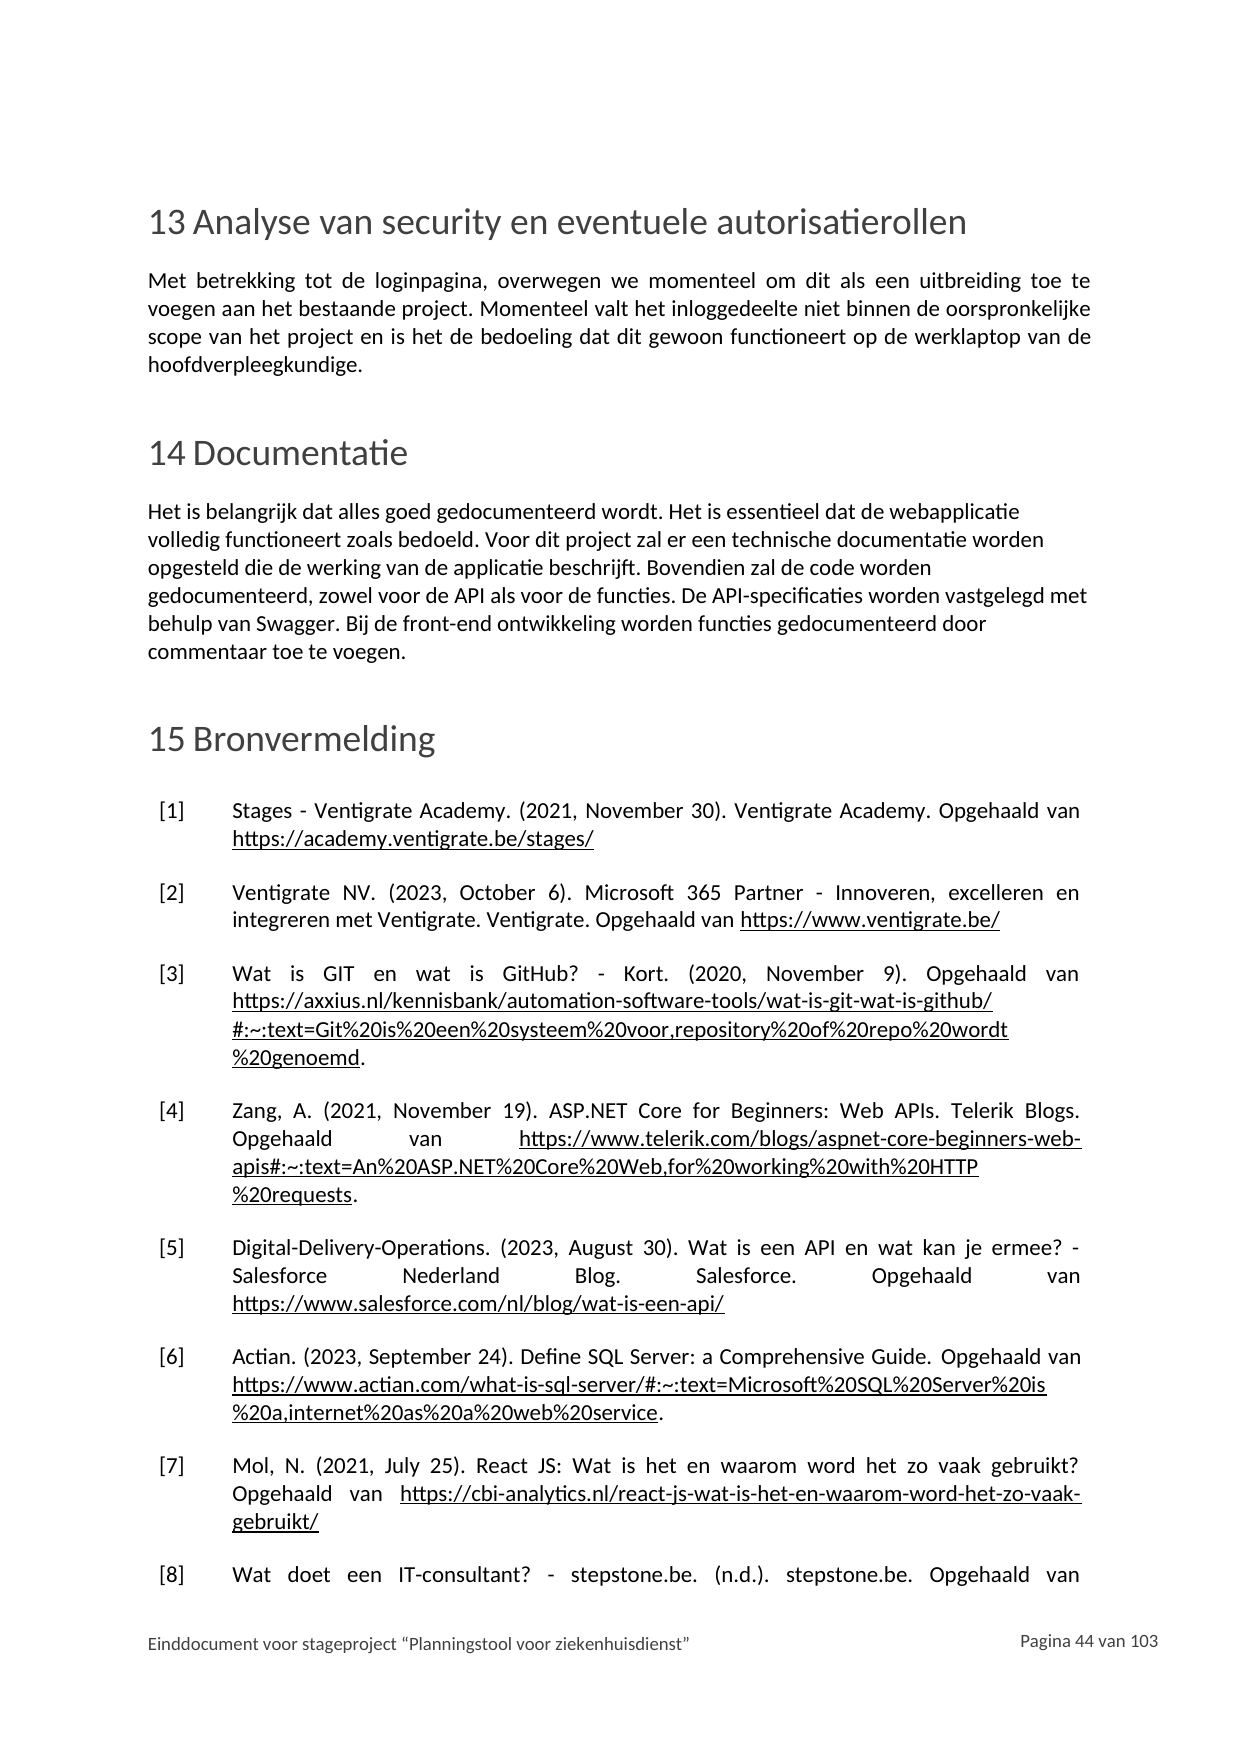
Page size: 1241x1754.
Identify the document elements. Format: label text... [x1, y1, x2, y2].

table_cell Wat is GIT en wat is GitHub? - Kort. (2020, November 9). Opgehaald van https://axxius.nl/kennisbank/automation-software-tools/wat-is-git-wat-is-github/#:~:text=Git%20is%20een%20systeem%20voor,repository%20of%20repo%20wordt%20genoemd. [221, 946, 1093, 1083]
table_cell [3] [148, 946, 221, 1083]
table_cell Digital-Delivery-Operations. (2023, August 30). Wat is een API en wat kan je ermee? - Salesforce Nederland Blog. Salesforce. Opgehaald van https://www.salesforce.com/nl/blog/wat-is-een-api/ [221, 1220, 1093, 1329]
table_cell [221, 1548, 1093, 1601]
table_cell [2] [148, 865, 221, 946]
subtitle Analyse van security en eventuele autorisatierollen [148, 198, 1093, 243]
table_cell Mol, N. (2021, July 25). React JS: Wat is het en waarom word het zo vaak gebruikt? Opgehaald van https://cbi-analytics.nl/react-js-wat-is-het-en-waarom-word-het-zo-vaak-gebruikt/ [221, 1439, 1093, 1547]
table_header [1] [148, 784, 221, 865]
table_cell [7] [148, 1439, 221, 1547]
table_cell [5] [148, 1220, 221, 1329]
table_cell [4] [148, 1083, 221, 1220]
text Met betrekking tot de loginpagina, overwegen we momenteel om dit als een uitbreiding toe te voegen aan het bestaande project. Momenteel valt het inloggedeelte niet binnen de oorspronkelijke scope van het project en is het de bedoeling dat dit gewoon functioneert op de werklaptop van de hoofdverpleegkundige. [148, 266, 1093, 378]
table_cell Actian. (2023, September 24). Define SQL Server: a Comprehensive Guide. Opgehaald van https://www.actian.com/what-is-sql-server/#:~:text=Microsoft%20SQL%20Server%20is%20a,internet%20as%20a%20web%20service. [221, 1329, 1093, 1438]
table_header Stages - Ventigrate Academy. (2021, November 30). Ventigrate Academy. Opgehaald van https://academy.ventigrate.be/stages/ [221, 784, 1093, 865]
table_cell Zang, A. (2021, November 19). ASP.NET Core for Beginners: Web APIs. Telerik Blogs. Opgehaald van https://www.telerik.com/blogs/aspnet-core-beginners-web-apis#:~:text=An%20ASP.NET%20Core%20Web,for%20working%20with%20HTTP%20requests. [221, 1083, 1093, 1220]
table_cell Ventigrate NV. (2023, October 6). Microsoft 365 Partner - Innoveren, excelleren en integreren met Ventigrate. Ventigrate. Opgehaald van https://www.ventigrate.be/ [221, 865, 1093, 946]
table_cell [8] [148, 1548, 221, 1601]
subtitle Documentatie [148, 428, 1093, 474]
table_cell [6] [148, 1329, 221, 1438]
text Het is belangrijk dat alles goed gedocumenteerd wordt. Het is essentieel dat de webapplicatie volledig functioneert zoals bedoeld. Voor dit project zal er een technische documentatie worden opgesteld die de werking van de applicatie beschrijft. Bovendien zal de code worden gedocumenteerd, zowel voor de API als voor de functies. De API-specificaties worden vastgelegd met behulp van Swagger. Bij de front-end ontwikkeling worden functies gedocumenteerd door commentaar toe te voegen. [148, 497, 1093, 665]
subtitle Bronvermelding [148, 715, 1093, 761]
